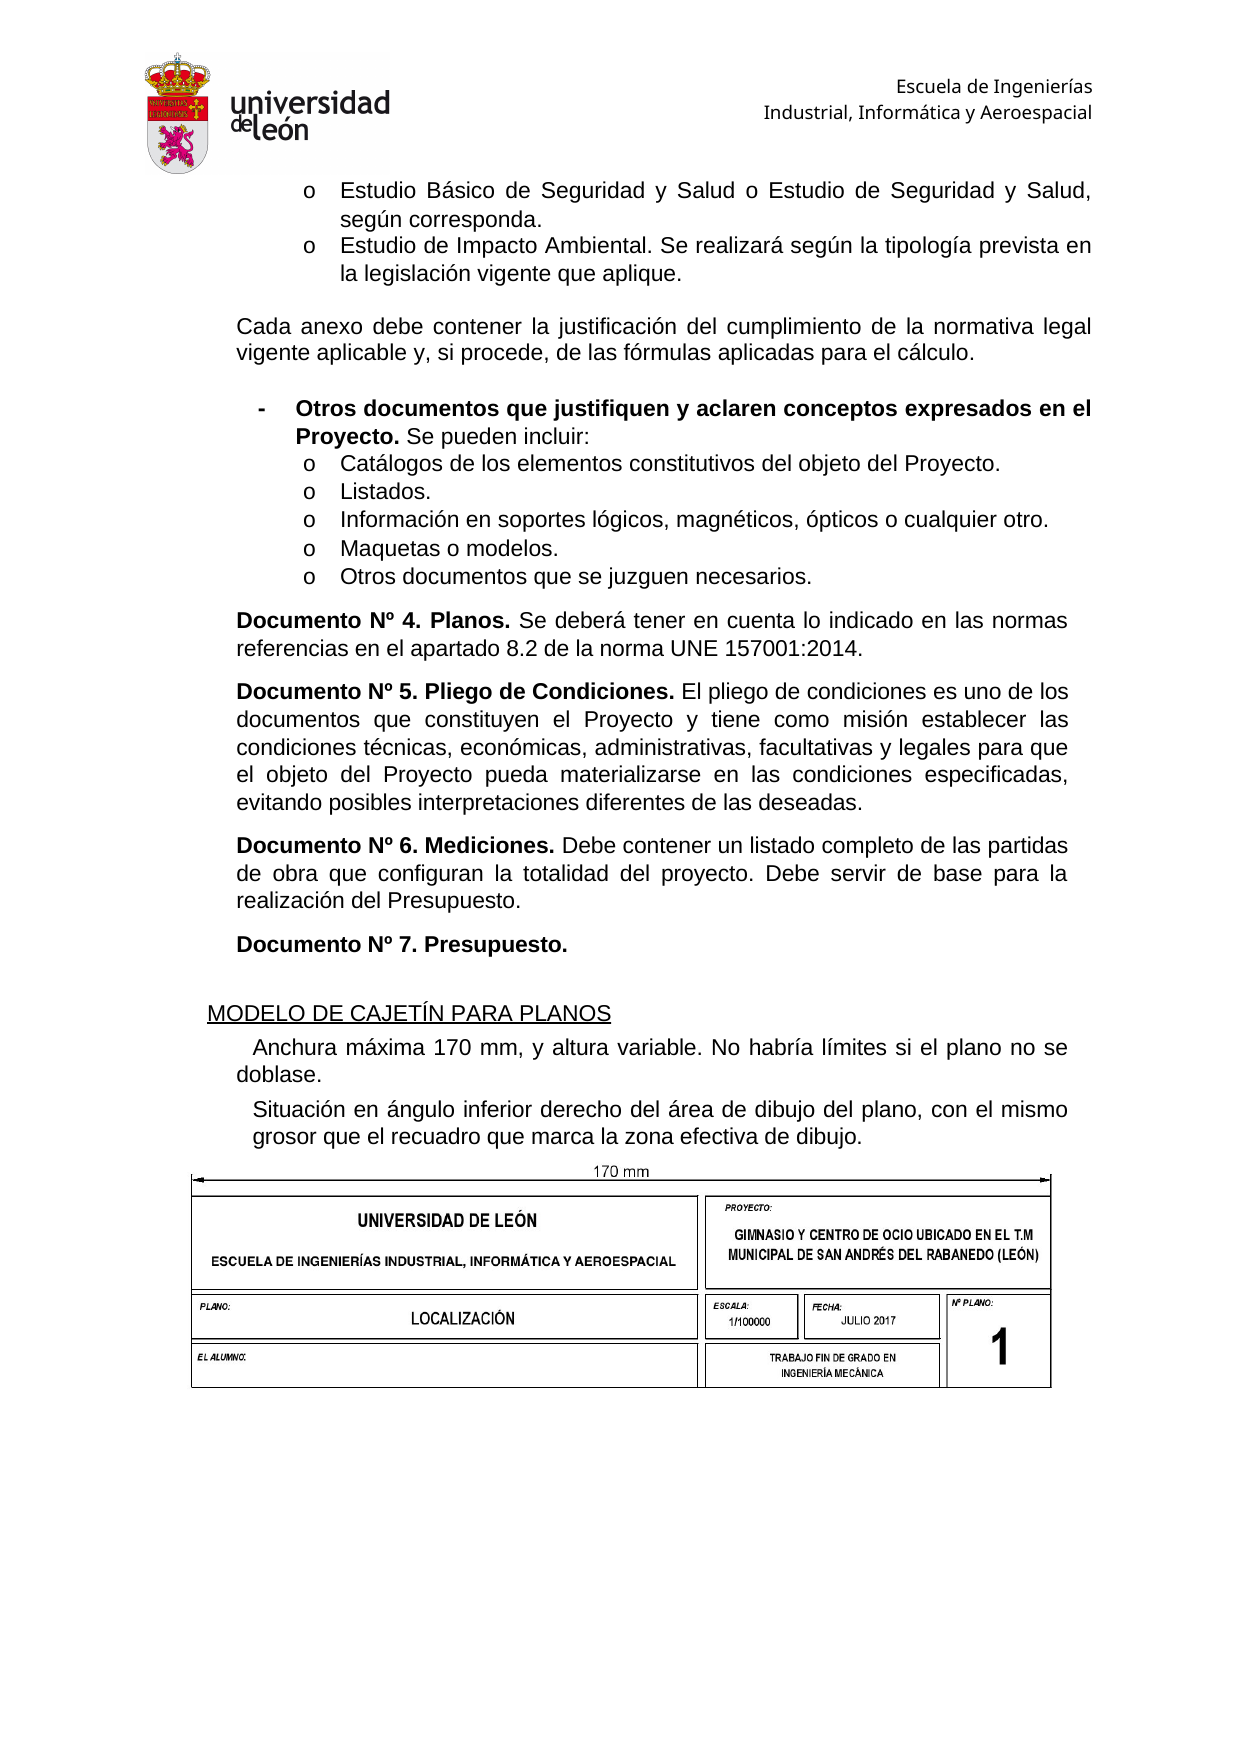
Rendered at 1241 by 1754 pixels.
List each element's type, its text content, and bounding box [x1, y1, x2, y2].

list Otros documentos que se juzguen necesarios. [302, 563, 1092, 591]
list Información en soportes lógicos, magnéticos, ópticos o cualquier otro. [302, 506, 1092, 534]
list Maquetas o modelos. [302, 534, 1092, 563]
text Documento Nº 7. Presupuesto. [236, 931, 1069, 957]
text Cada anexo debe contener la justificación del cumplimiento de la normativa legal vigente aplicable y, si procede, de las fórmulas aplicadas para el cálculo. [236, 313, 1092, 366]
picture [177, 1157, 1063, 1402]
list Listados. [302, 478, 1092, 506]
list Estudio de Impacto Ambiental. Se realizará según la tipología prevista en la legislación vigente que aplique. [302, 232, 1092, 287]
list Estudio Básico de Seguridad y Salud o Estudio de Seguridad y Salud, según corresponda. [302, 177, 1092, 232]
picture [144, 52, 390, 175]
list Catálogos de los elementos constitutivos del objeto del Proyecto. [302, 449, 1092, 478]
text Documento Nº 4. Planos. Se deberá tener en cuenta lo indicado en las normas referencias en el apartado 8.2 de la norma UNE 157001:2014. [236, 607, 1069, 661]
text Documento Nº 6. Mediciones. Debe contener un listado completo de las partidas de obra que configuran la totalidad del proyecto. Debe servir de base para la realización del Presupuesto. [236, 832, 1069, 914]
text Documento Nº 5. Pliego de Condiciones. El pliego de condiciones es uno de los documentos que constituyen el Proyecto y tiene como misión establecer las condiciones técnicas, económicas, administrativas, facultativas y legales para que el objeto del Proyecto pueda materializarse en las condiciones especificadas, evitando posibles interpretaciones diferentes de las deseadas. [236, 678, 1069, 815]
text Situación en ángulo inferior derecho del área de dibujo del plano, con el mismo grosor que el recuadro que marca la zona efectiva de dibujo. [252, 1096, 1069, 1150]
text MODELO DE CAJETÍN PARA PLANOS [207, 999, 1069, 1026]
text Anchura máxima 170 mm, y altura variable. No habría límites si el plano no se doblase. [236, 1034, 1069, 1088]
list Otros documentos que justifiquen y aclaren conceptos expresados en el Proyecto. Se pueden incluir: [258, 392, 1092, 449]
